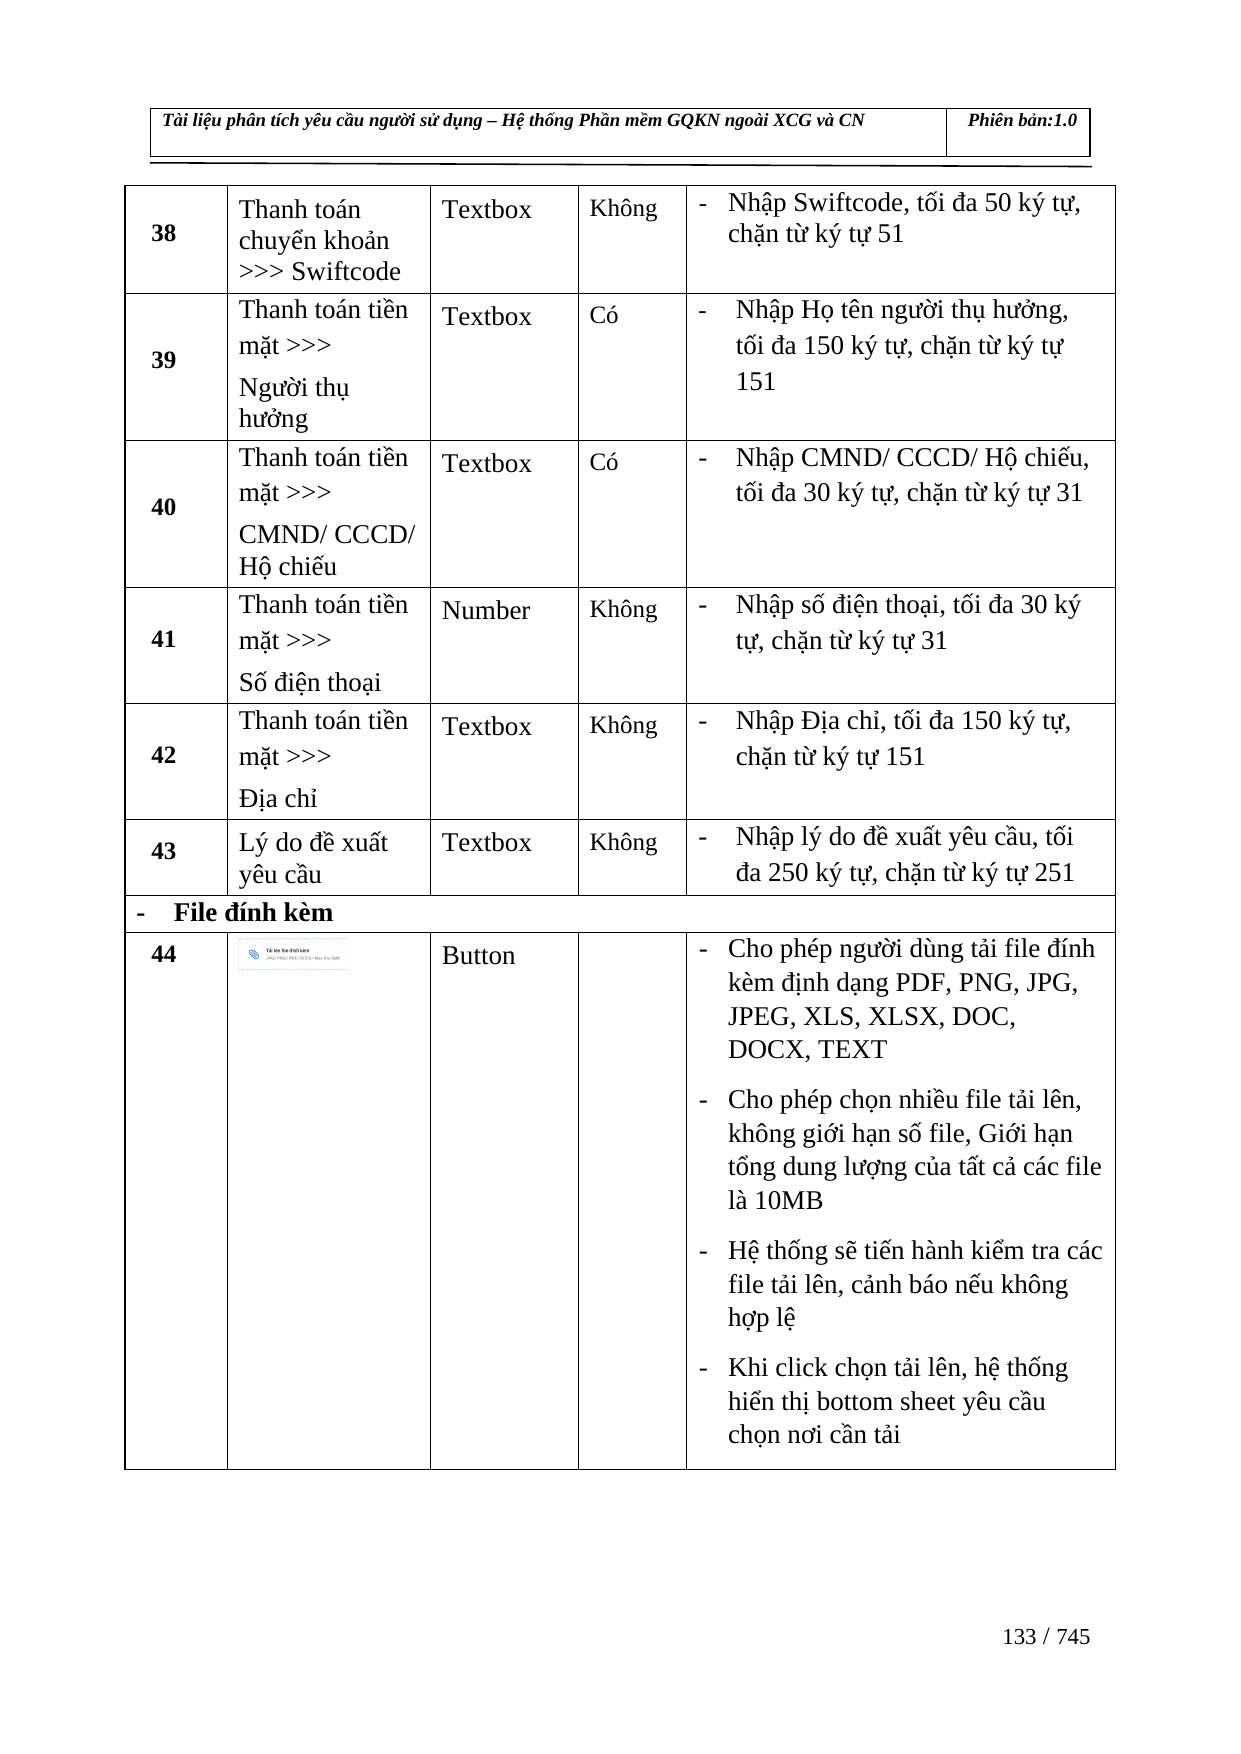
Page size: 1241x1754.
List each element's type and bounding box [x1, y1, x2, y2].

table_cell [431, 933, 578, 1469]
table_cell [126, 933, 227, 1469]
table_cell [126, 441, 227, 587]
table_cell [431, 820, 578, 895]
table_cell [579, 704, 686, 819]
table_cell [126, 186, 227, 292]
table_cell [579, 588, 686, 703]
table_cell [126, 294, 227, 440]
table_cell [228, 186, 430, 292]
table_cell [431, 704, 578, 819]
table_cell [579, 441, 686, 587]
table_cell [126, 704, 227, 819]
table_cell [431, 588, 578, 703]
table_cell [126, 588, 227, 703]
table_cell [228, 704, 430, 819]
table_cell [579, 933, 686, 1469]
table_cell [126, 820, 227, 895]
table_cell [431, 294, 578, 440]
picture [238, 938, 350, 970]
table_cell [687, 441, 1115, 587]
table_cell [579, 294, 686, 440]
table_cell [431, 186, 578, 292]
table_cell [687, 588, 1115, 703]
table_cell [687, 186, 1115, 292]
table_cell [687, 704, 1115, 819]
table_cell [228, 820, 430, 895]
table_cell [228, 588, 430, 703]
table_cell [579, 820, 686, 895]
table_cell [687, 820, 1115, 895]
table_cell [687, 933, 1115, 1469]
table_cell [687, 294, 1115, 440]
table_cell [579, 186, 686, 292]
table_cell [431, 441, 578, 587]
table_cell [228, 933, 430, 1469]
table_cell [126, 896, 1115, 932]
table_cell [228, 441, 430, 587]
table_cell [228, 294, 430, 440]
